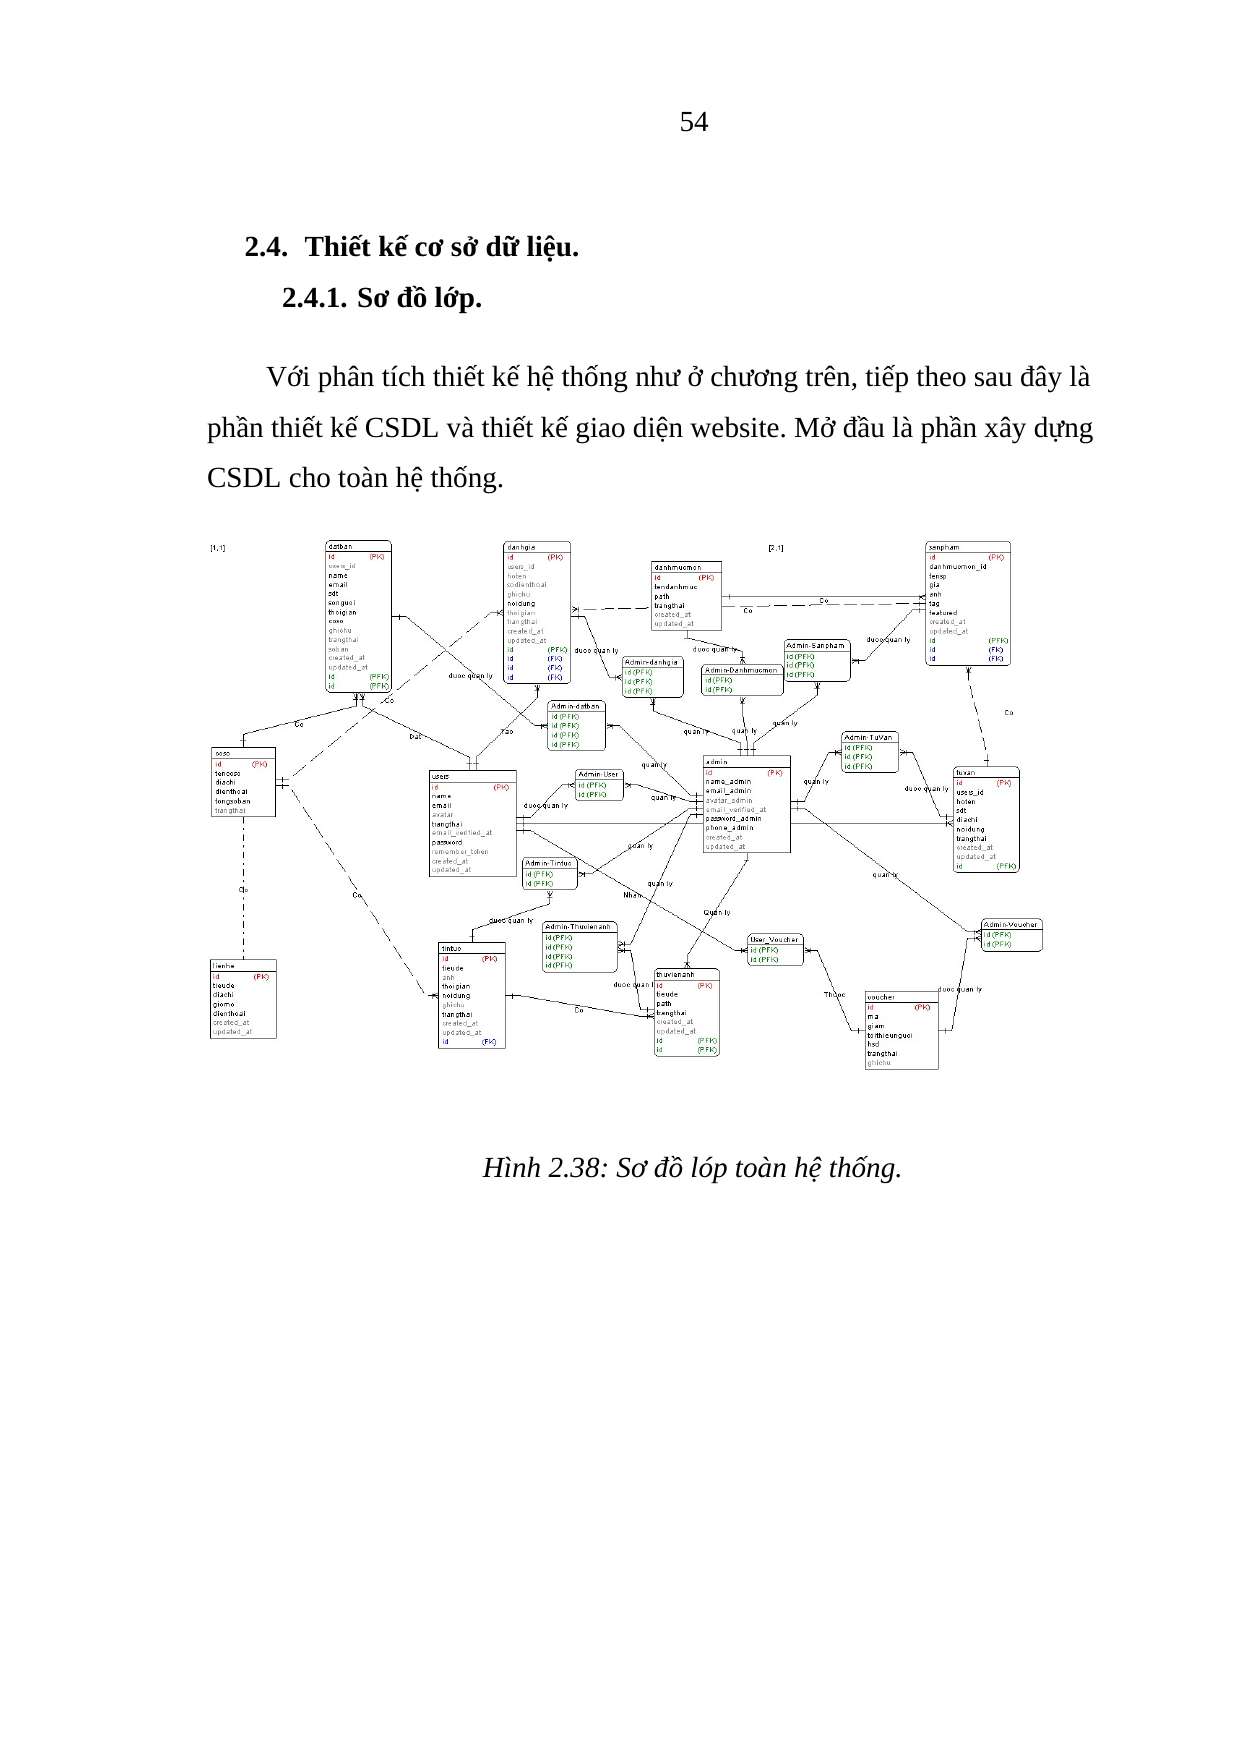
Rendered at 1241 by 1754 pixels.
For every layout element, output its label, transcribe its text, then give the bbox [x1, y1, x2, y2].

picture [206, 545, 1123, 1128]
text Hình 2.38: Sơ đồ lóp toàn hệ thống. [207, 1157, 1122, 1190]
text Với phân tích thiết kế hệ thống như ở chương trên, tiếp theo sau đây là phần thiết kế CSDL và thiết kế giao diện website. Mở đầu là phần xây dựng CSDL cho toàn hệ thống. [207, 366, 1122, 500]
subtitle Sơ đồ lớp. [282, 286, 1122, 320]
subtitle Thiết kế cơ sở dữ liệu. [244, 229, 1122, 263]
